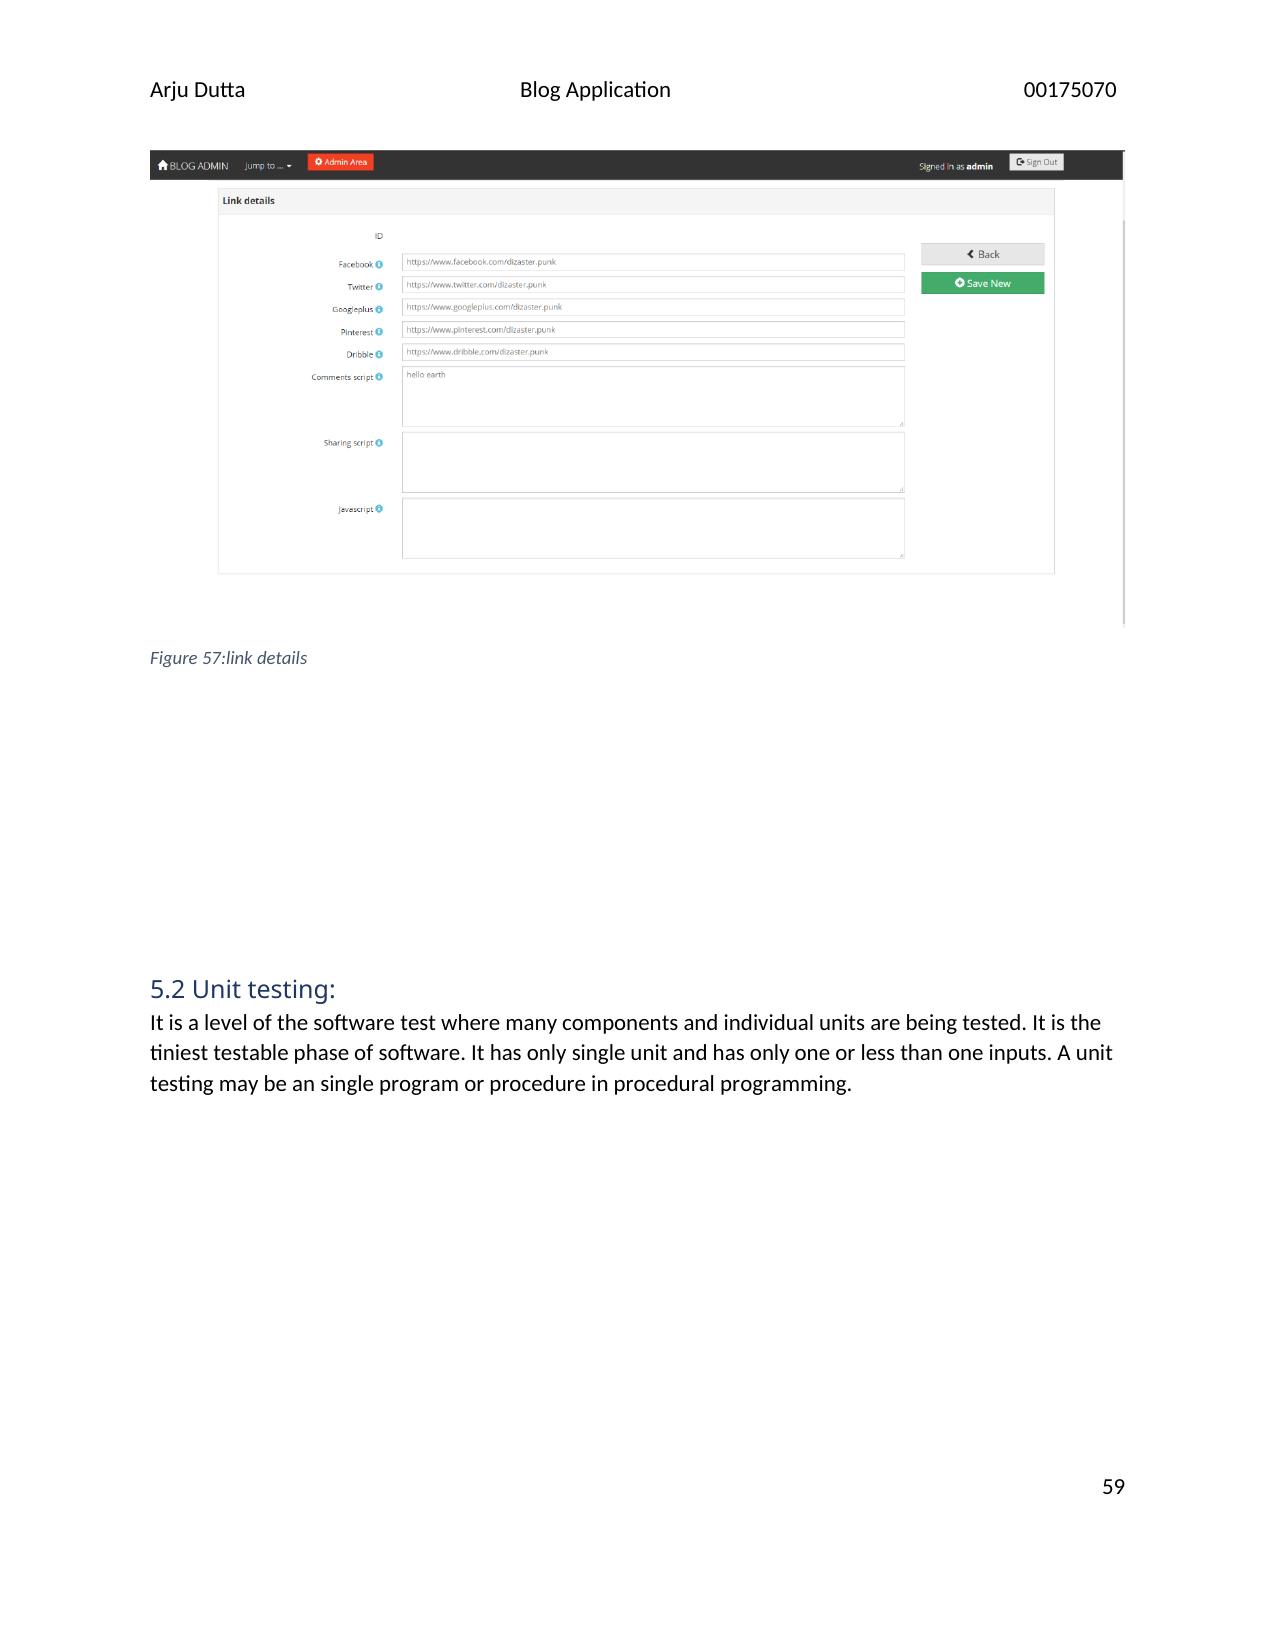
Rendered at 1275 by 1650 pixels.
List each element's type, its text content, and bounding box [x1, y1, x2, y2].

text It is a level of the software test where many components and individual units are being tested. It is the tiniest testable phase of software. It has only single unit and has only one or less than one inputs. A unit testing may be an single program or procedure in procedural programming. [150, 1008, 1125, 1097]
picture [150, 150, 1125, 628]
text Figure 57:link details [150, 646, 1125, 669]
subtitle 5.2 Unit testing: [150, 971, 1125, 1005]
